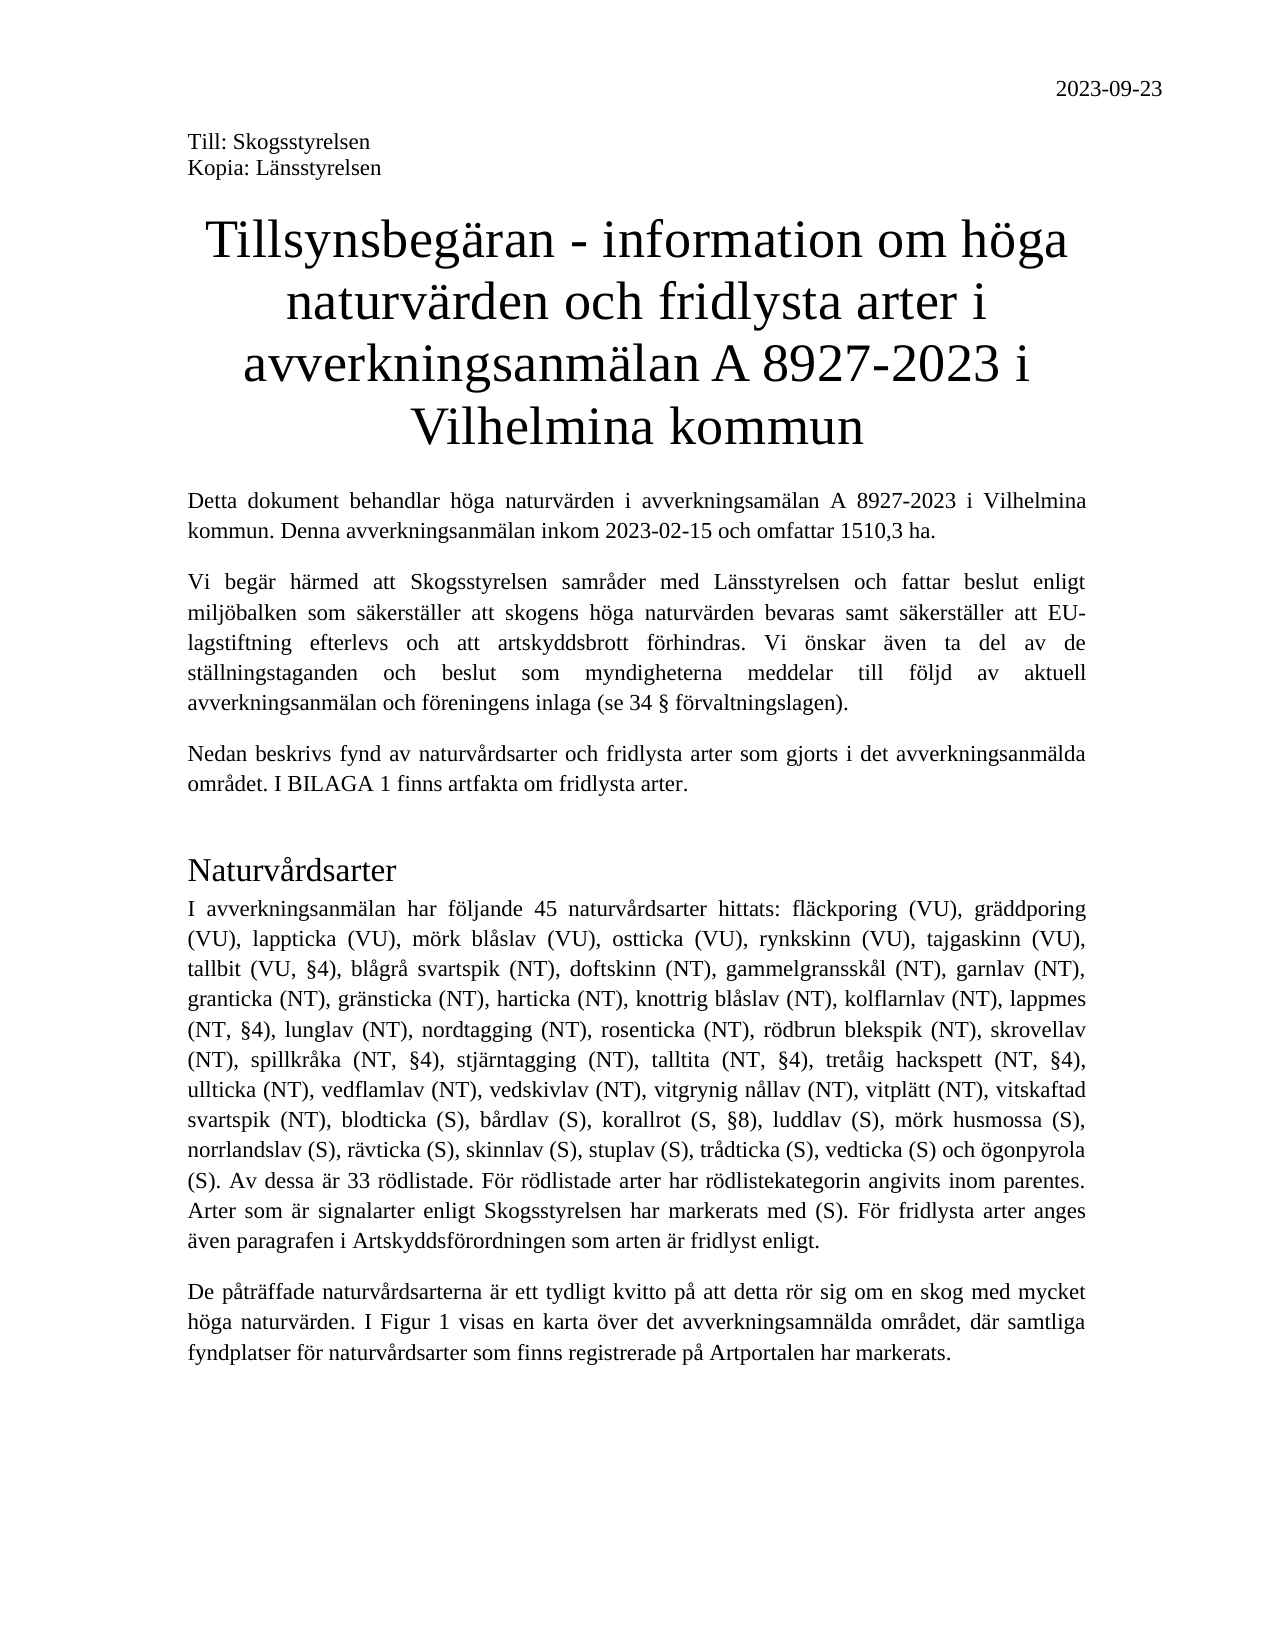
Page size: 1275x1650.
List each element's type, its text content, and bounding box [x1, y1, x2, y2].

text Nedan beskrivs fynd av naturvårdsarter och fridlysta arter som gjorts i det avverkningsanmälda området. I BILAGA 1 finns artfakta om fridlysta arter. [187, 740, 1087, 797]
text Detta dokument behandlar höga naturvärden i avverkningsamälan A 8927-2023 i Vilhelmina kommun. Denna avverkningsanmälan inkom 2023-02-15 och omfattar 1510,3 ha. [187, 487, 1087, 544]
text De påträffade naturvårdsarterna är ett tydligt kvitto på att detta rör sig om en skog med mycket höga naturvärden. I Figur 1 visas en karta över det avverkningsamnälda området, där samtliga fyndplatser för naturvårdsarter som finns registrerade på Artportalen har markerats. [187, 1278, 1087, 1365]
title Tillsynsbegäran - information om höga naturvärden och fridlysta arter i avverkningsanmälan A 8927-2023 i Vilhelmina kommun [187, 207, 1087, 456]
text Vi begär härmed att Skogsstyrelsen samråder med Länsstyrelsen och fattar beslut enligt miljöbalken som säkerställer att skogens höga naturvärden bevaras samt säkerställer att EU-lagstiftning efterlevs och att artskyddsbrott förhindras. Vi önskar även ta del av de ställningstaganden och beslut som myndigheterna meddelar till följd av aktuell avverkningsanmälan och föreningens inlaga (se 34 § förvaltningslagen). [187, 568, 1087, 716]
text I avverkningsanmälan har följande 45 naturvårdsarter hittats: fläckporing (VU), gräddporing (VU), lappticka (VU), mörk blåslav (VU), ostticka (VU), rynkskinn (VU), tajgaskinn (VU), tallbit (VU, §4), blågrå svartspik (NT), doftskinn (NT), gammelgransskål (NT), garnlav (NT), granticka (NT), gränsticka (NT), harticka (NT), knottrig blåslav (NT), kolflarnlav (NT), lappmes (NT, §4), lunglav (NT), nordtagging (NT), rosenticka (NT), rödbrun blekspik (NT), skrovellav (NT), spillkråka (NT, §4), stjärntagging (NT), talltita (NT, §4), tretåig hackspett (NT, §4), ullticka (NT), vedflamlav (NT), vedskivlav (NT), vitgrynig nållav (NT), vitplätt (NT), vitskaftad svartspik (NT), blodticka (S), bårdlav (S), korallrot (S, §8), luddlav (S), mörk husmossa (S), norrlandslav (S), rävticka (S), skinnlav (S), stuplav (S), trådticka (S), vedticka (S) och ögonpyrola (S). Av dessa är 33 rödlistade. För rödlistade arter har rödlistekategorin angivits inom parentes. Arter som är signalarter enligt Skogsstyrelsen har markerats med (S). För fridlysta arter anges även paragrafen i Artskyddsförordningen som arten är fridlyst enligt. [187, 895, 1087, 1253]
subtitle Naturvårdsarter [187, 851, 1087, 889]
